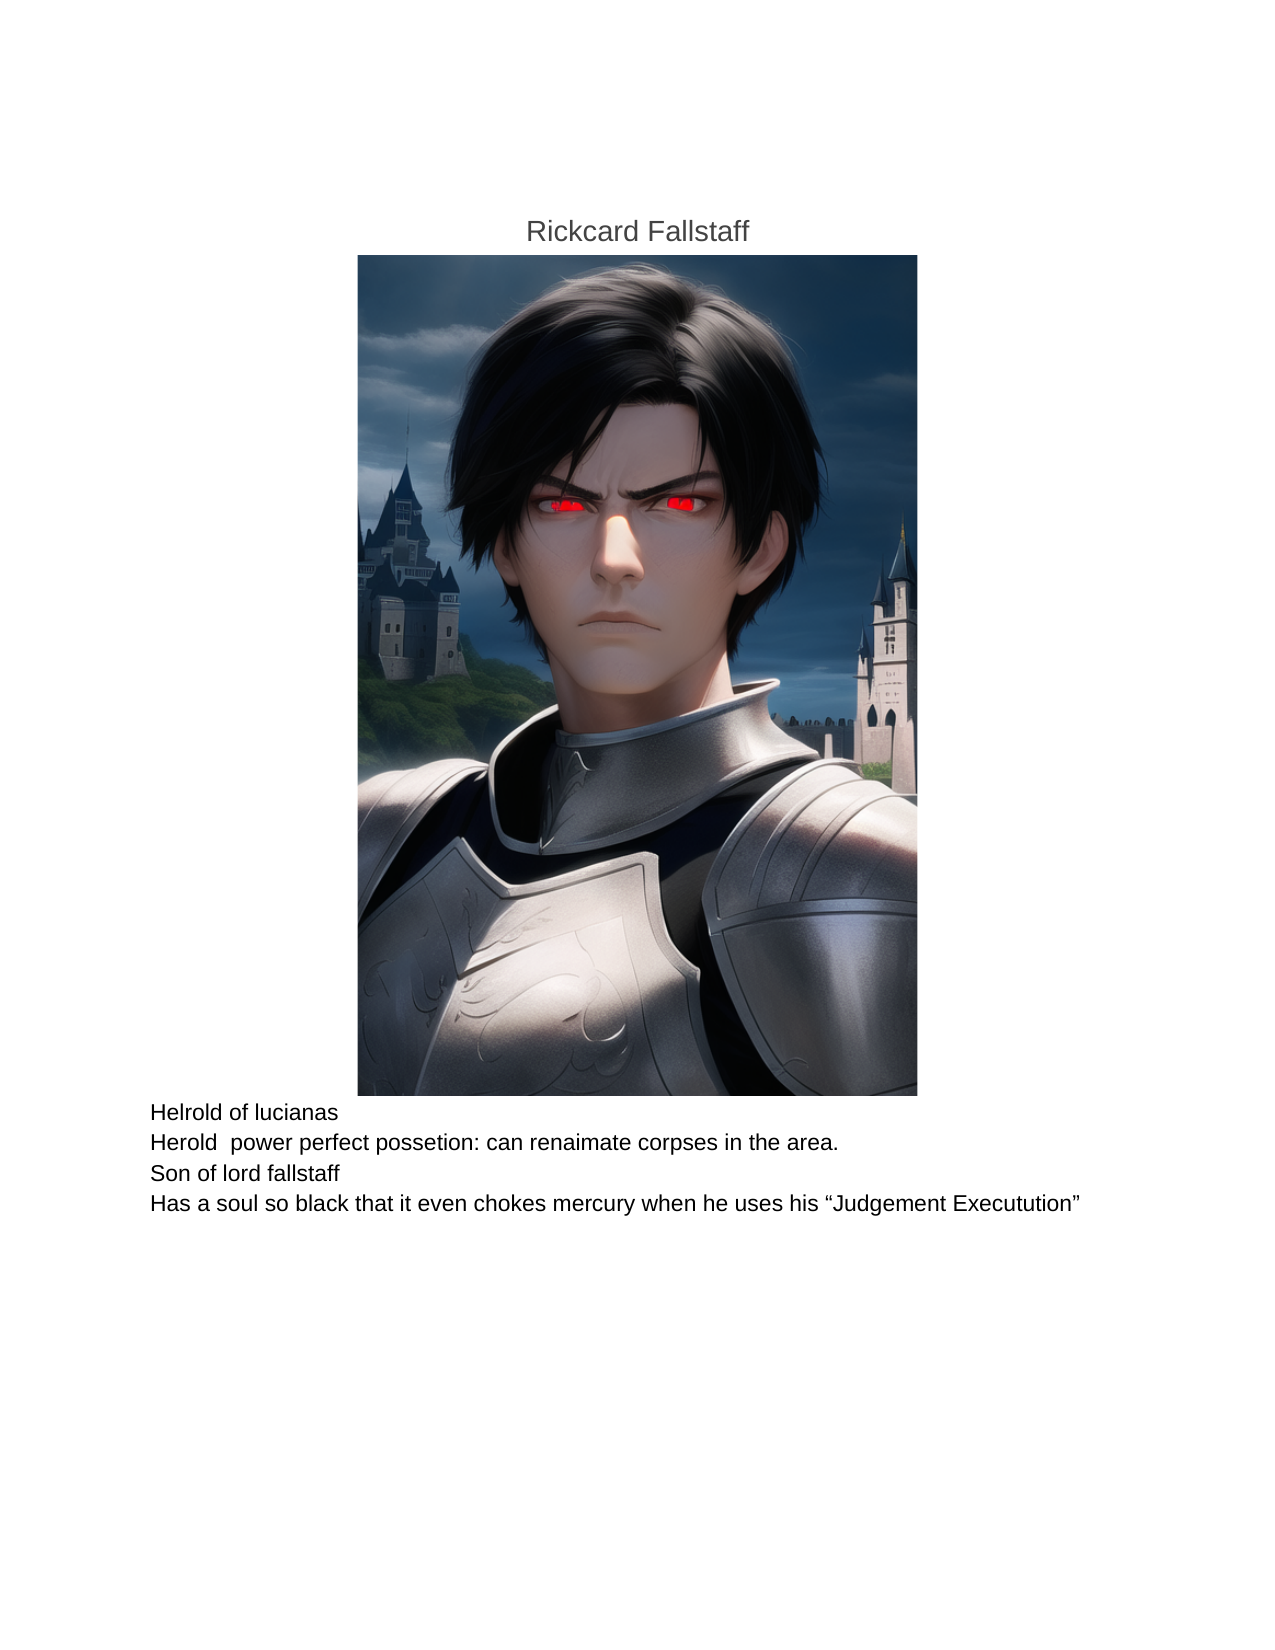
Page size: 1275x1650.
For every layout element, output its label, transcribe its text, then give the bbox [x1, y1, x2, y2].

text Helrold of lucianas [150, 1099, 1125, 1125]
text Herold power perfect possetion: can renaimate corpses in the area. [150, 1129, 1125, 1156]
picture [357, 255, 918, 1096]
text Son of lord fallstaff [150, 1159, 1125, 1186]
subtitle Rickcard Fallstaff [150, 213, 1125, 247]
text Has a soul so black that it even chokes mercury when he uses his “Judgement Executution” [150, 1190, 1125, 1216]
